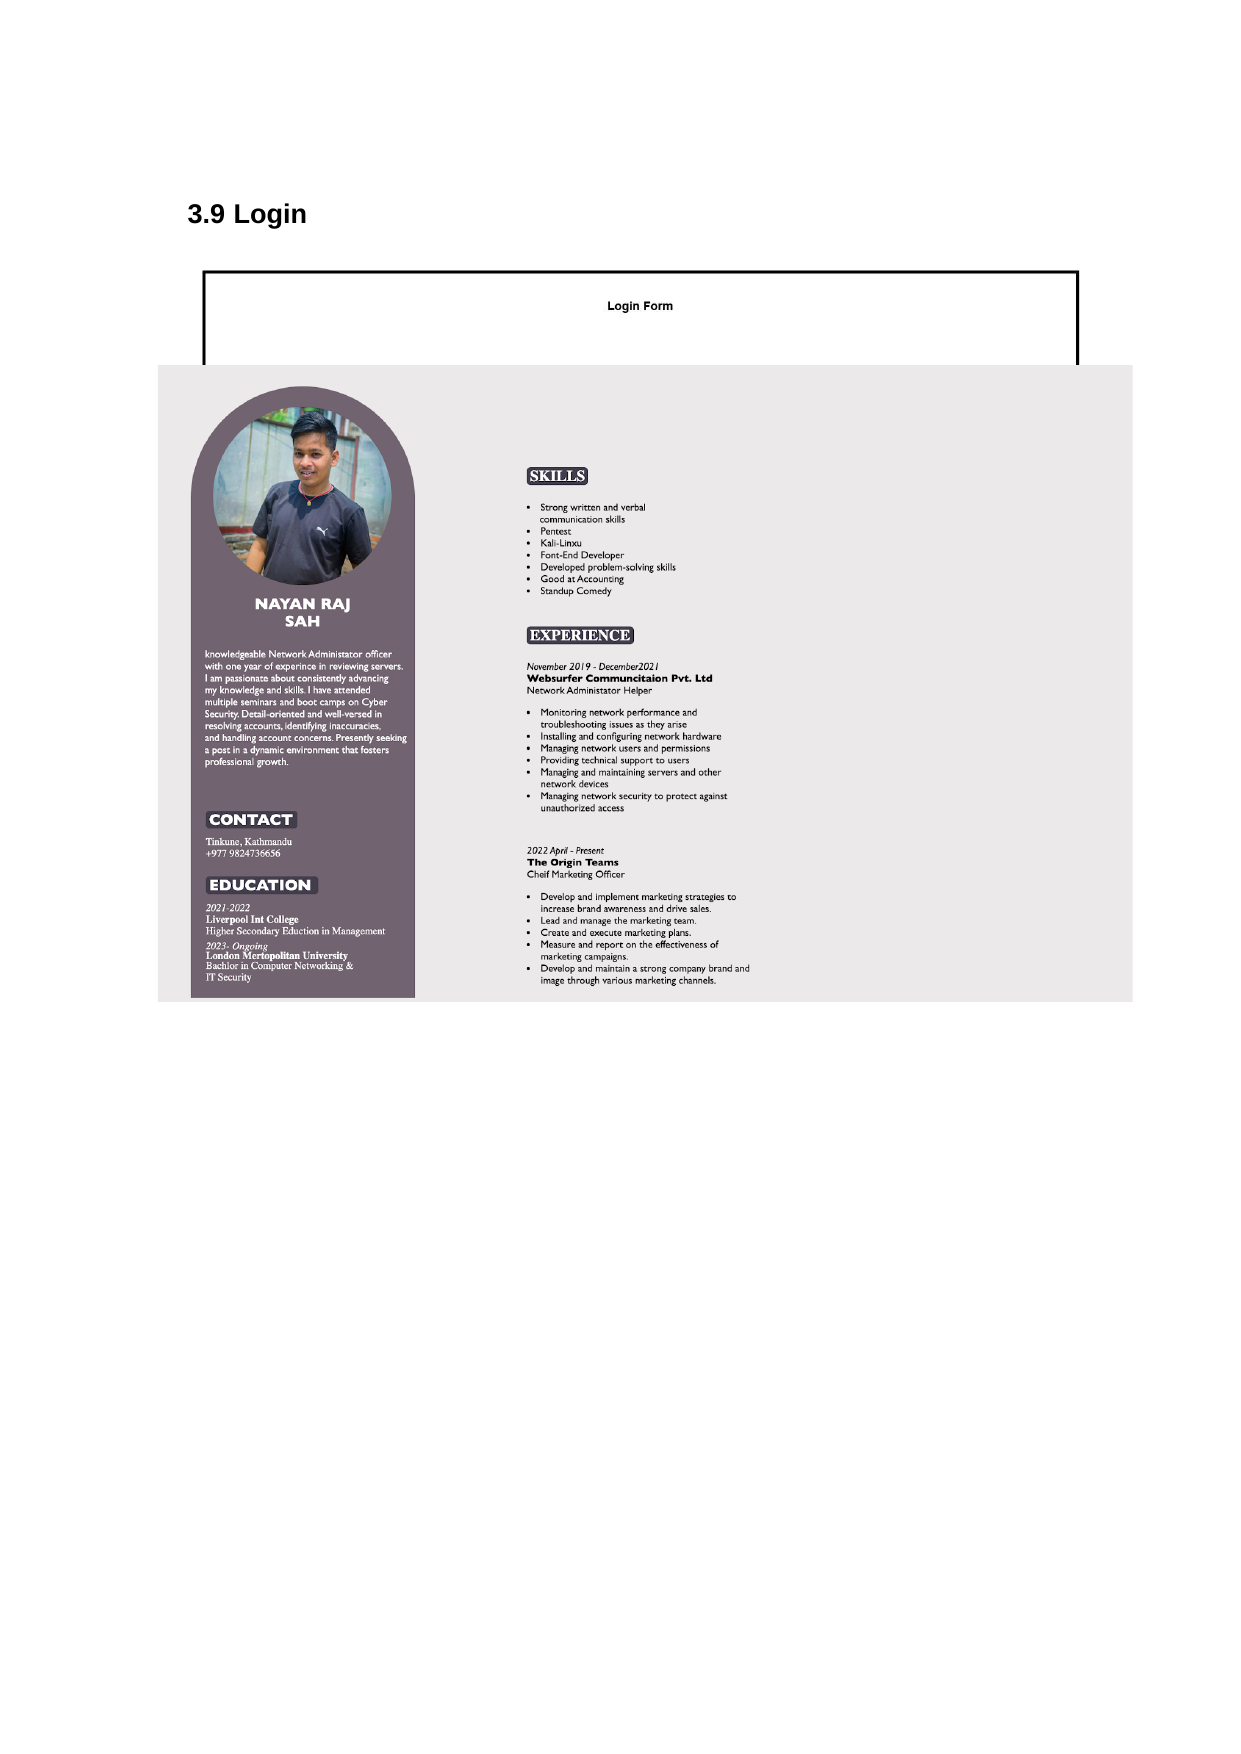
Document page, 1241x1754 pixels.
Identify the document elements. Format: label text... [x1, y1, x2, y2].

subtitle Login [187, 198, 1090, 229]
picture [157, 269, 1133, 1002]
